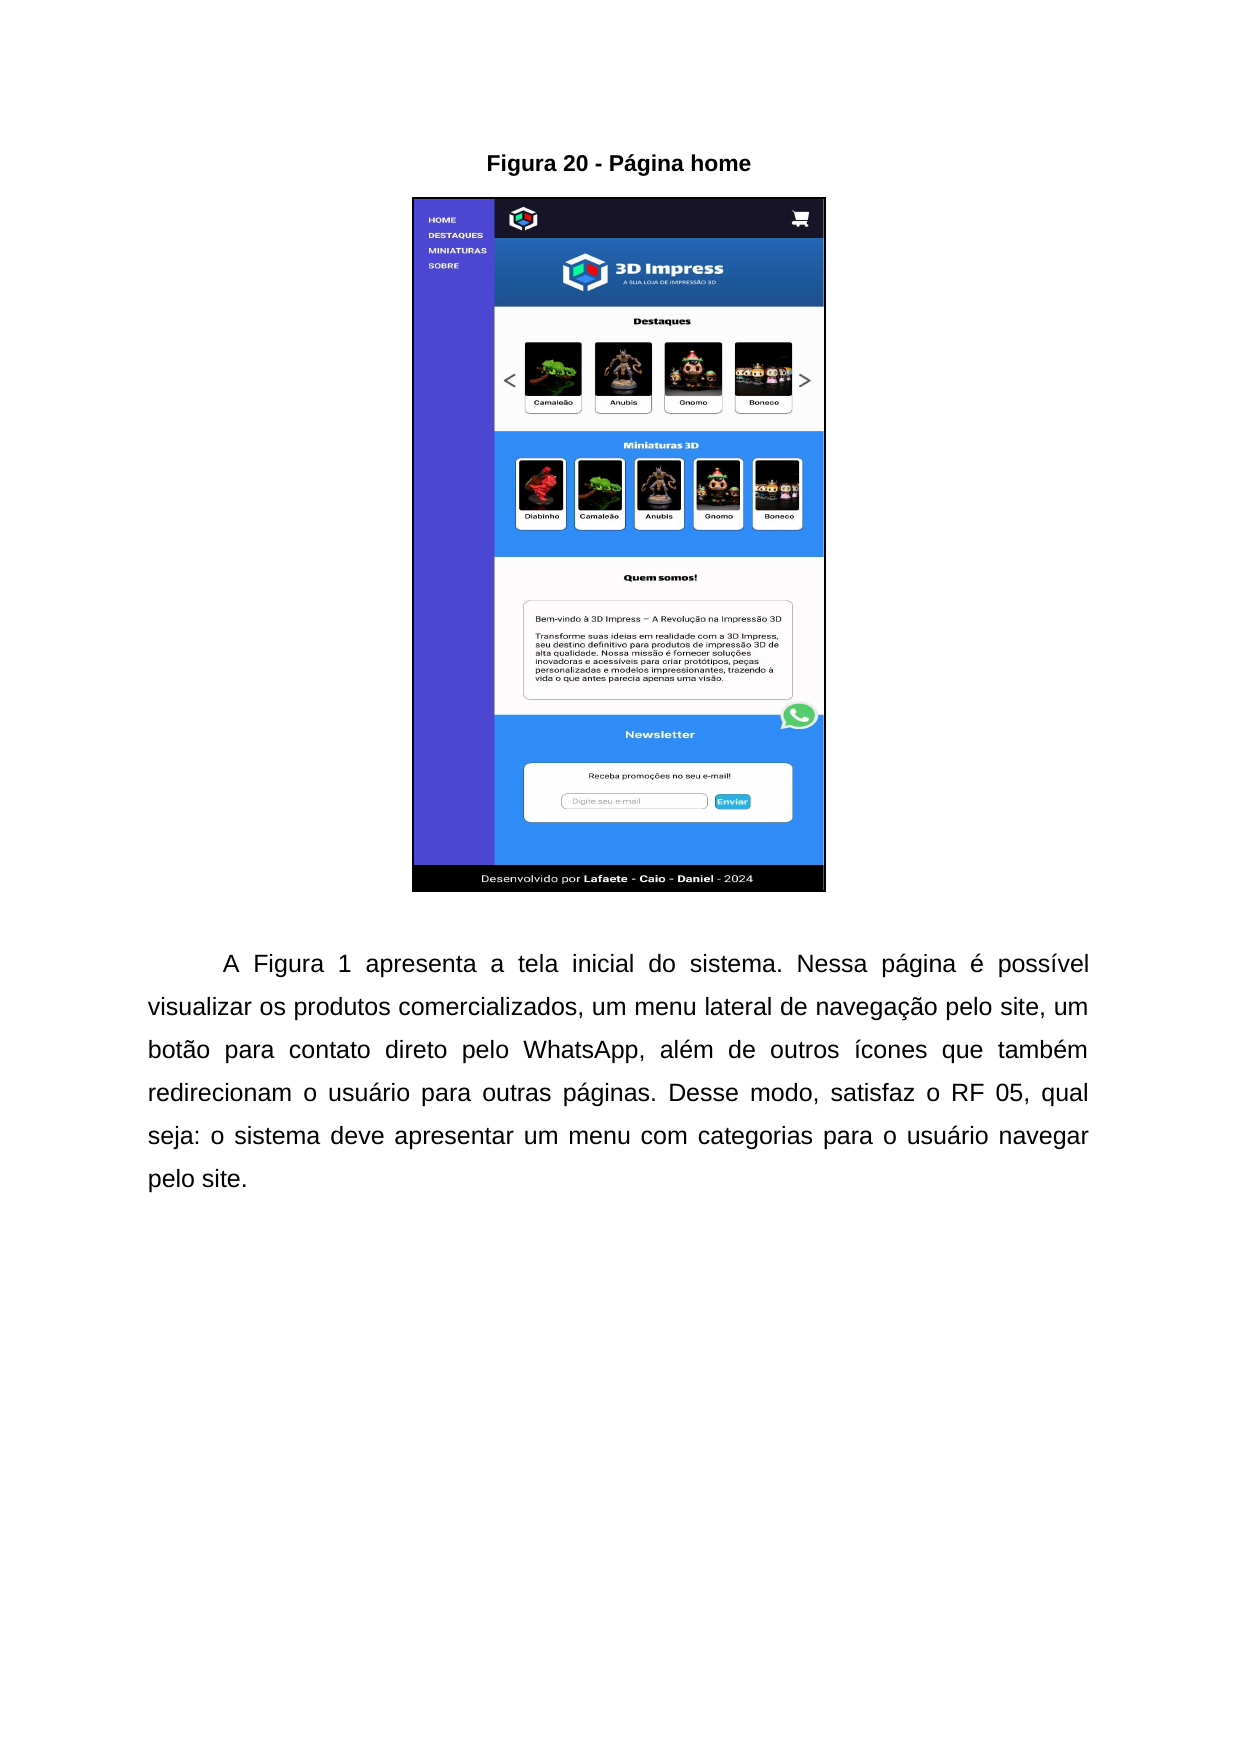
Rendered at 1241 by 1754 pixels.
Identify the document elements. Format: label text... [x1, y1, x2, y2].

text A Figura 1 apresenta a tela inicial do sistema. Nessa página é possível visualizar os produtos comercializados, um menu lateral de navegação pelo site, um botão para contato direto pelo WhatsApp, além de outros ícones que também redirecionam o usuário para outras páginas. Desse modo, satisfaz o RF 05, qual seja: o sistema deve apresentar um menu com categorias para o usuário navegar pelo site. [148, 948, 1090, 1193]
text Figura 20 - Página home [148, 150, 1090, 176]
picture [414, 199, 824, 890]
